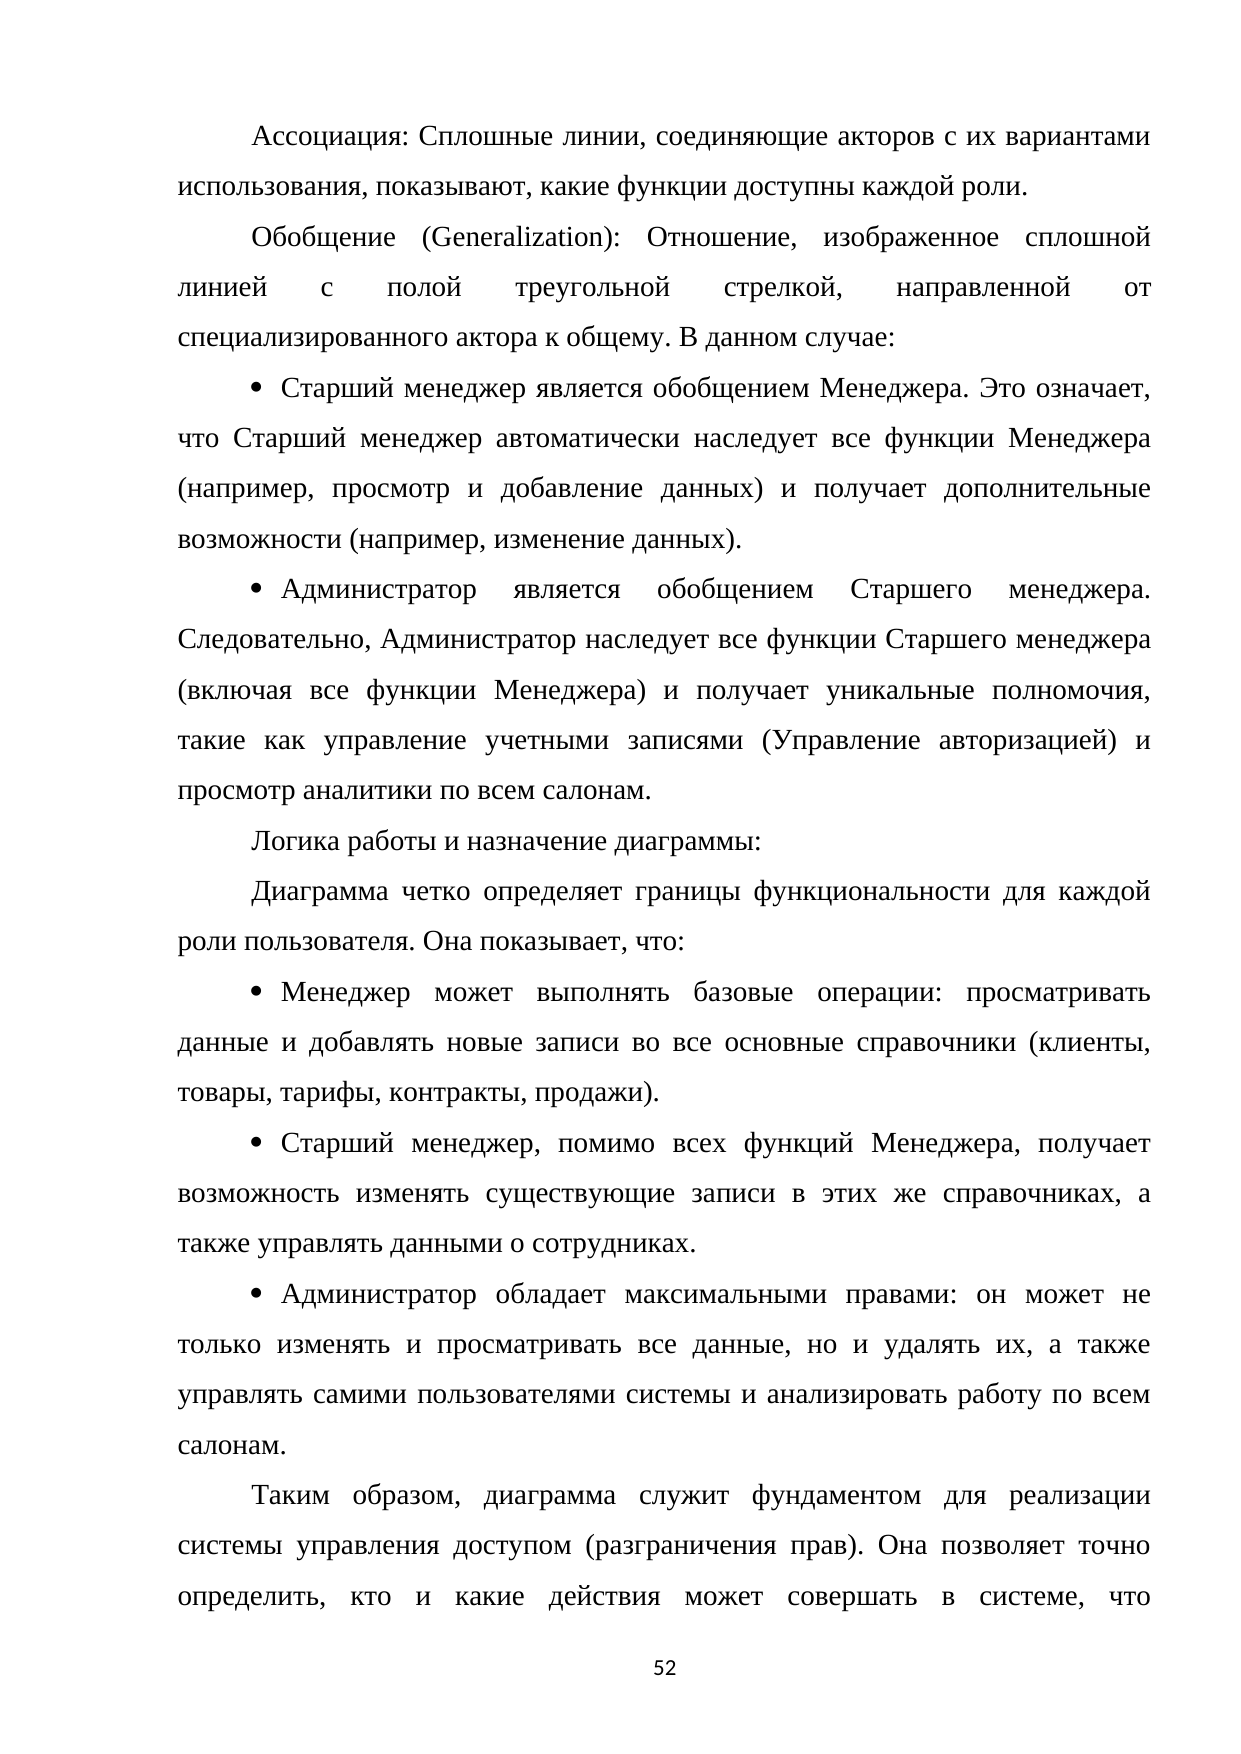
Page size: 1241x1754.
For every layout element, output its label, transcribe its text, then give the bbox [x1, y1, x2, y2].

text Обобщение (Generalization): Отношение, изображенное сплошной линией с полой треугольной стрелкой, направленной от специализированного актора к общему. В данном случае: [177, 219, 1152, 353]
list Старший менеджер является обобщением Менеджера. Это означает, что Старший менеджер автоматически наследует все функции Менеджера (например, просмотр и добавление данных) и получает дополнительные возможности (например, изменение данных). [177, 370, 1152, 554]
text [177, 1477, 1152, 1611]
list Администратор обладает максимальными правами: он может не только изменять и просматривать все данные, но и удалять их, а также управлять самими пользователями системы и анализировать работу по всем салонам. [177, 1276, 1152, 1460]
list Старший менеджер, помимо всех функций Менеджера, получает возможность изменять существующие записи в этих же справочниках, а также управлять данными о сотрудниках. [177, 1125, 1152, 1259]
list Администратор является обобщением Старшего менеджера. Следовательно, Администратор наследует все функции Старшего менеджера (включая все функции Менеджера) и получает уникальные полномочия, такие как управление учетными записями (Управление авторизацией) и просмотр аналитики по всем салонам. [177, 571, 1152, 806]
text Диаграмма четко определяет границы функциональности для каждой роли пользователя. Она показывает, что: [177, 873, 1152, 957]
text Ассоциация: Сплошные линии, соединяющие акторов с их вариантами использования, показывают, какие функции доступны каждой роли. [177, 118, 1152, 202]
text Логика работы и назначение диаграммы: [177, 823, 1152, 856]
list Менеджер может выполнять базовые операции: просматривать данные и добавлять новые записи во все основные справочники (клиенты, товары, тарифы, контракты, продажи). [177, 974, 1152, 1108]
